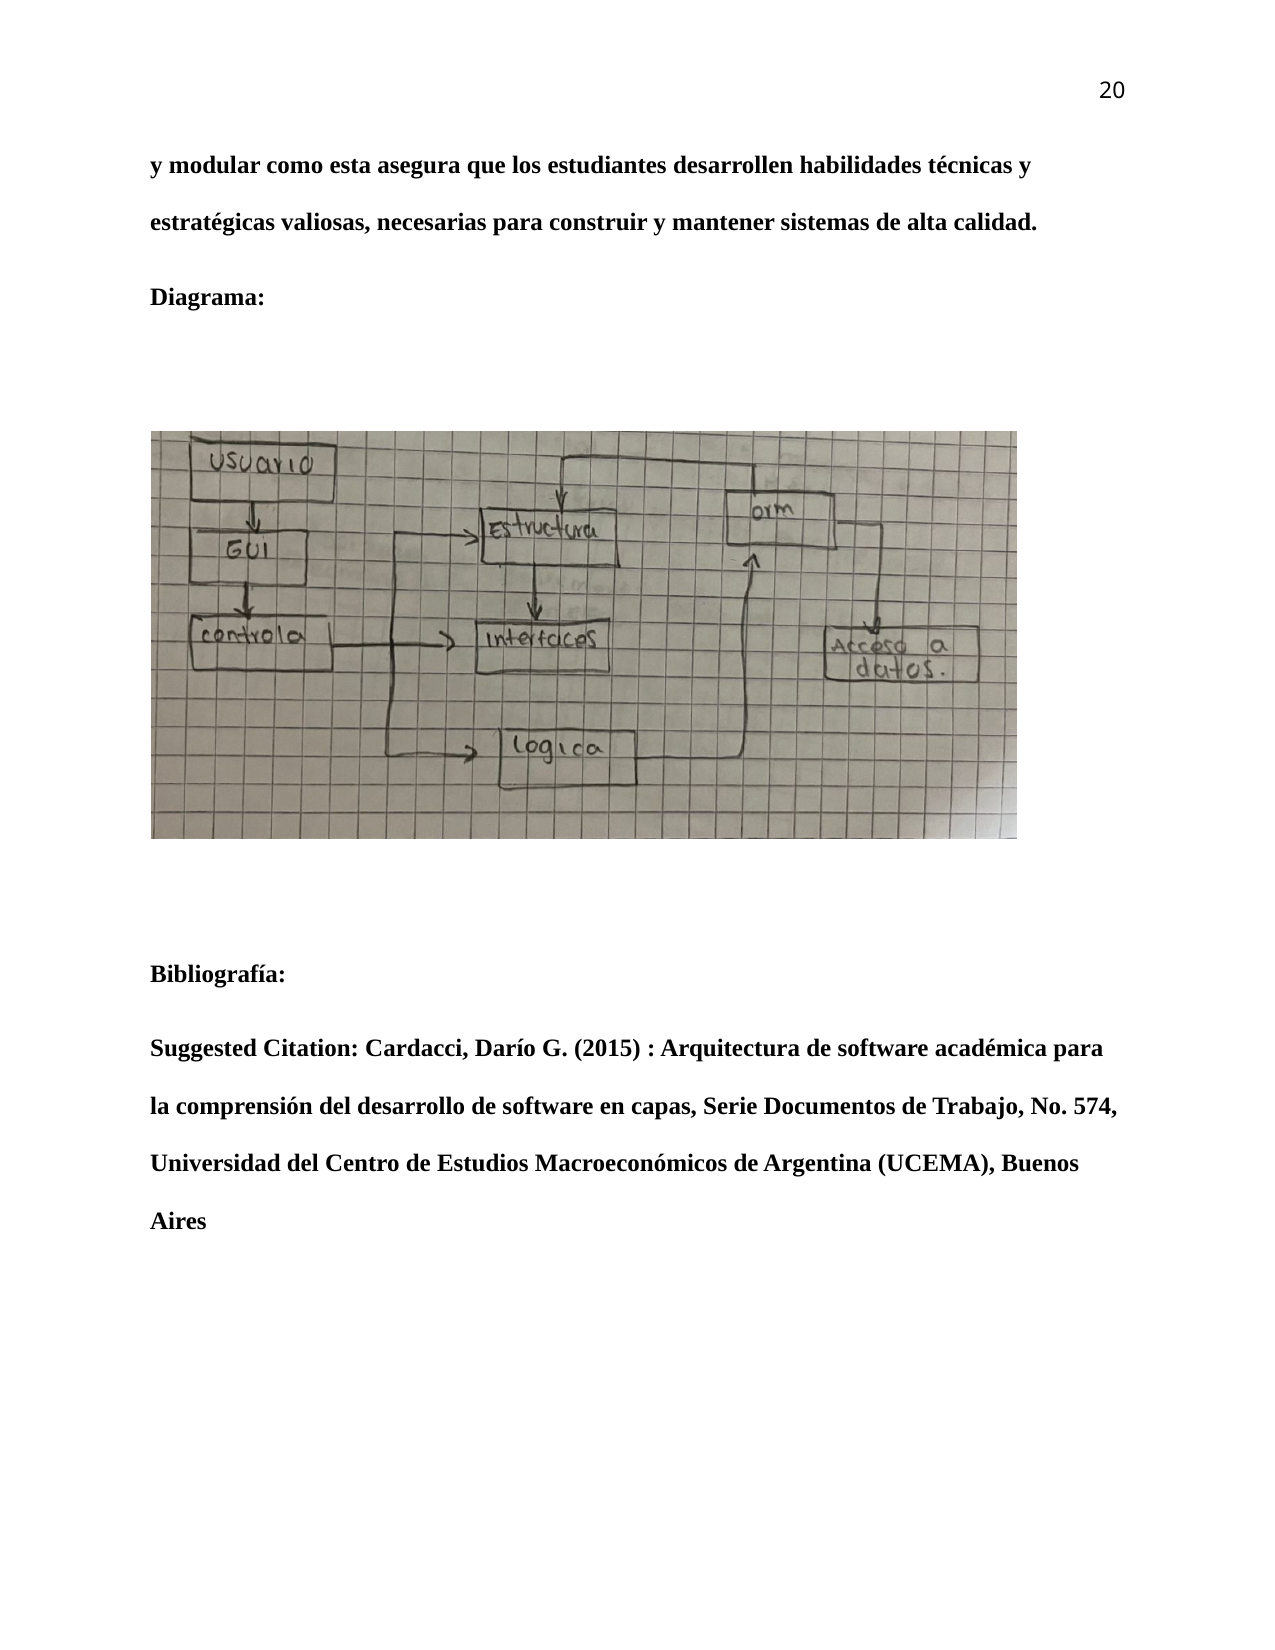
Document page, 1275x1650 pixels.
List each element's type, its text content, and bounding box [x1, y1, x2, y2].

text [150, 150, 1125, 236]
picture [151, 431, 1017, 839]
text Suggested Citation: Cardacci, Darío G. (2015) : Arquitectura de software académica para la comprensión del desarrollo de software en capas, Serie Documentos de Trabajo, No. 574, Universidad del Centro de Estudios Macroeconómicos de Argentina (UCEMA), Buenos Aires [150, 1033, 1125, 1234]
text Bibliografía: [150, 959, 1125, 988]
text Diagrama: [150, 282, 1125, 310]
